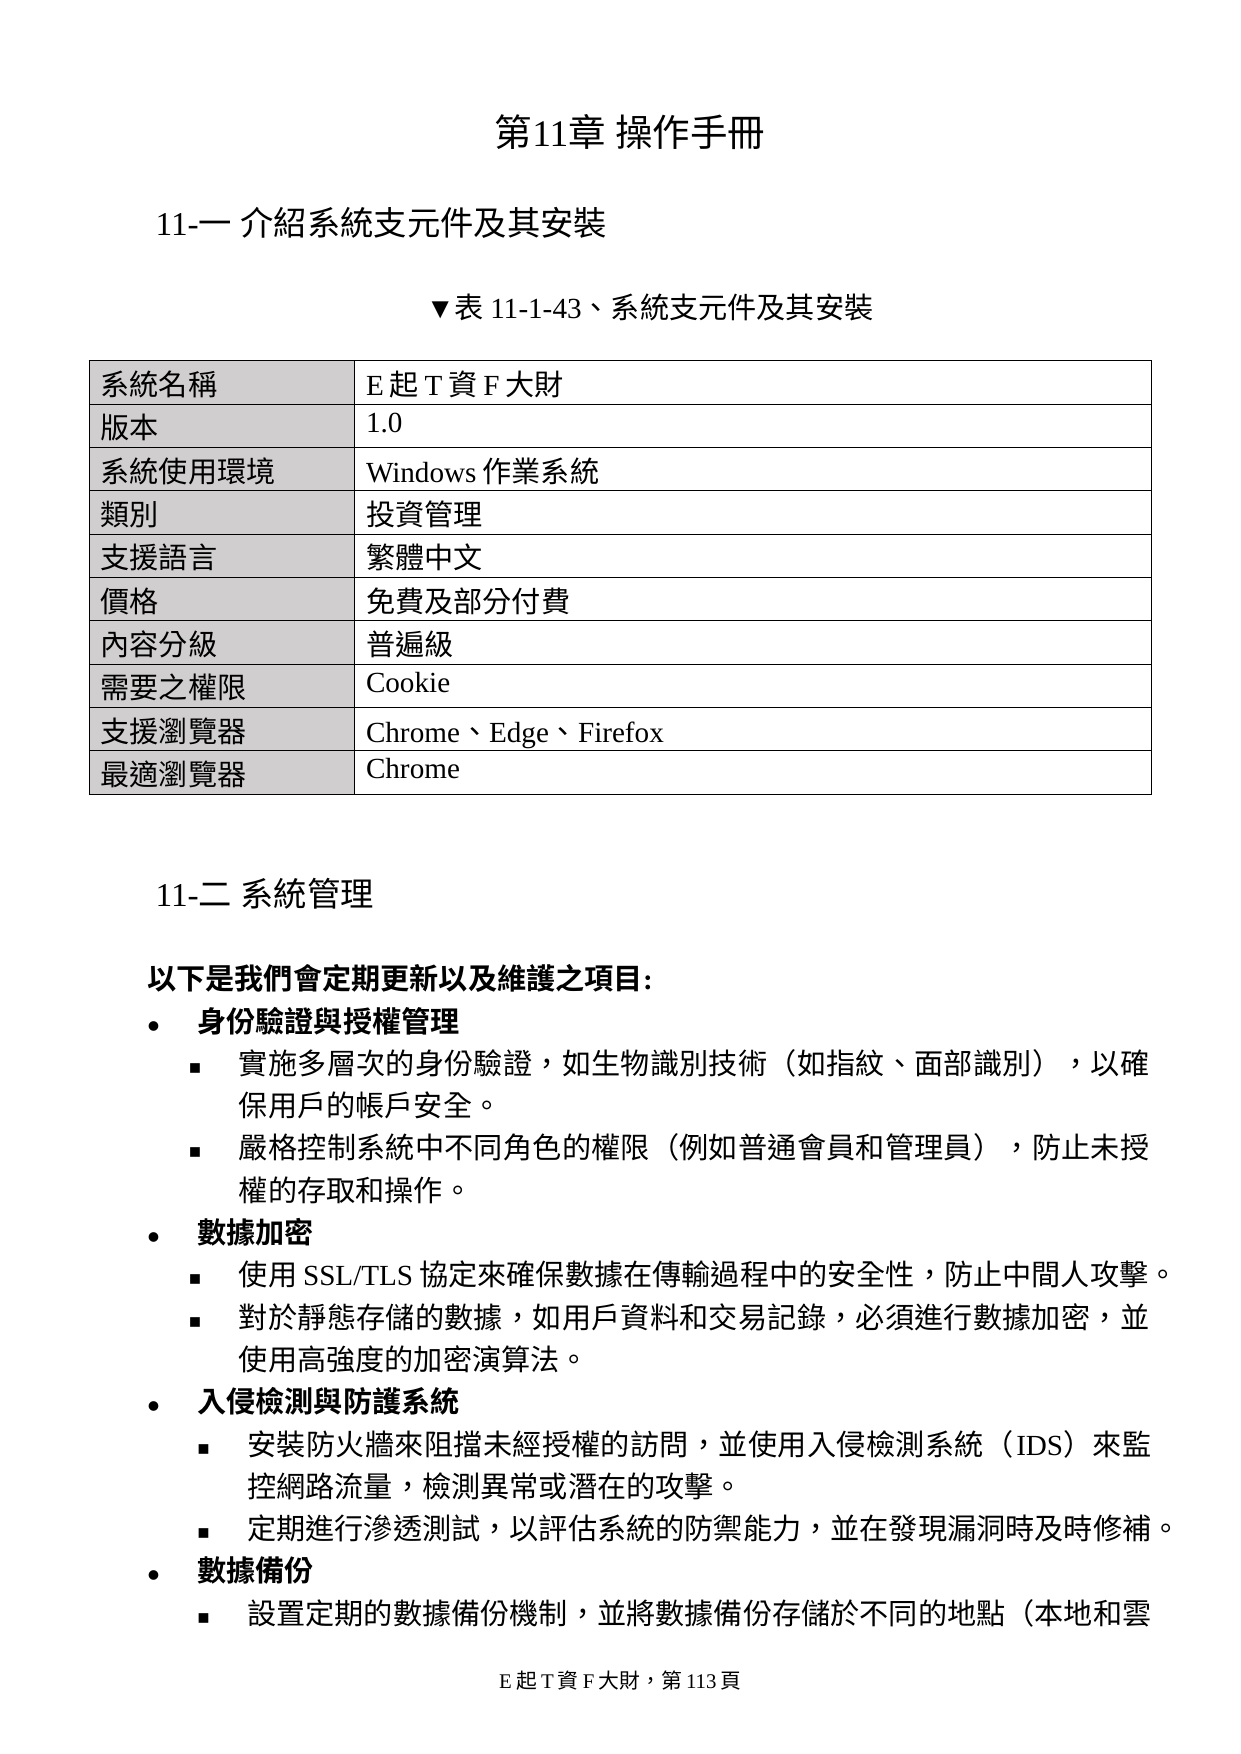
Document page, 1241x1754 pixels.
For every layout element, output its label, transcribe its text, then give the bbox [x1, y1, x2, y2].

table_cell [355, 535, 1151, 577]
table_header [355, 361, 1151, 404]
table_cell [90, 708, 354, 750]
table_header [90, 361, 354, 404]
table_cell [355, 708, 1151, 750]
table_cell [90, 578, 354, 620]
list 定期進行滲透測試，以評估系統的防禦能力，並在發現漏洞時及時修補。 [197, 1506, 1152, 1548]
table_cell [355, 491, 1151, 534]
list 安裝防火牆來阻擋未經授權的訪問，並使用入侵檢測系統（IDS）來監控網路流量，檢測異常或潛在的攻擊。 [197, 1421, 1152, 1506]
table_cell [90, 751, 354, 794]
list 嚴格控制系統中不同角色的權限（例如普通會員和管理員），防止未授權的存取和操作。 [189, 1125, 1152, 1210]
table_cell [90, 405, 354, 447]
subtitle 操作手冊 [89, 103, 1152, 157]
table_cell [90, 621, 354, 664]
list 身份驗證與授權管理 [147, 998, 1152, 1041]
text 以下是我們會定期更新以及維護之項目: [89, 956, 1152, 998]
list 數據加密 [147, 1210, 1152, 1252]
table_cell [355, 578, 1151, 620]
subtitle 介紹系統支元件及其安裝 [89, 197, 1152, 245]
list 對於靜態存儲的數據，如用戶資料和交易記錄，必須進行數據加密，並使用高強度的加密演算法。 [189, 1294, 1152, 1379]
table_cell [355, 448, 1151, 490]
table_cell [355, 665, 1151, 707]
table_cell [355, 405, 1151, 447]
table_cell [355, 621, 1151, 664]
list 入侵檢測與防護系統 [147, 1379, 1152, 1421]
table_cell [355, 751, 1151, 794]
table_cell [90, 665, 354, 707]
list 實施多層次的身份驗證，如生物識別技術（如指紋、面部識別），以確保用戶的帳戶安全。 [189, 1041, 1152, 1125]
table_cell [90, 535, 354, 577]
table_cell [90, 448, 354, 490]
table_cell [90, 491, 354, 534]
list 使用SSL/TLS協定來確保數據在傳輸過程中的安全性，防止中間人攻擊。 [189, 1252, 1152, 1294]
subtitle 系統管理 [89, 868, 1152, 916]
list 數據備份 [147, 1548, 1152, 1590]
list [197, 1590, 1152, 1633]
